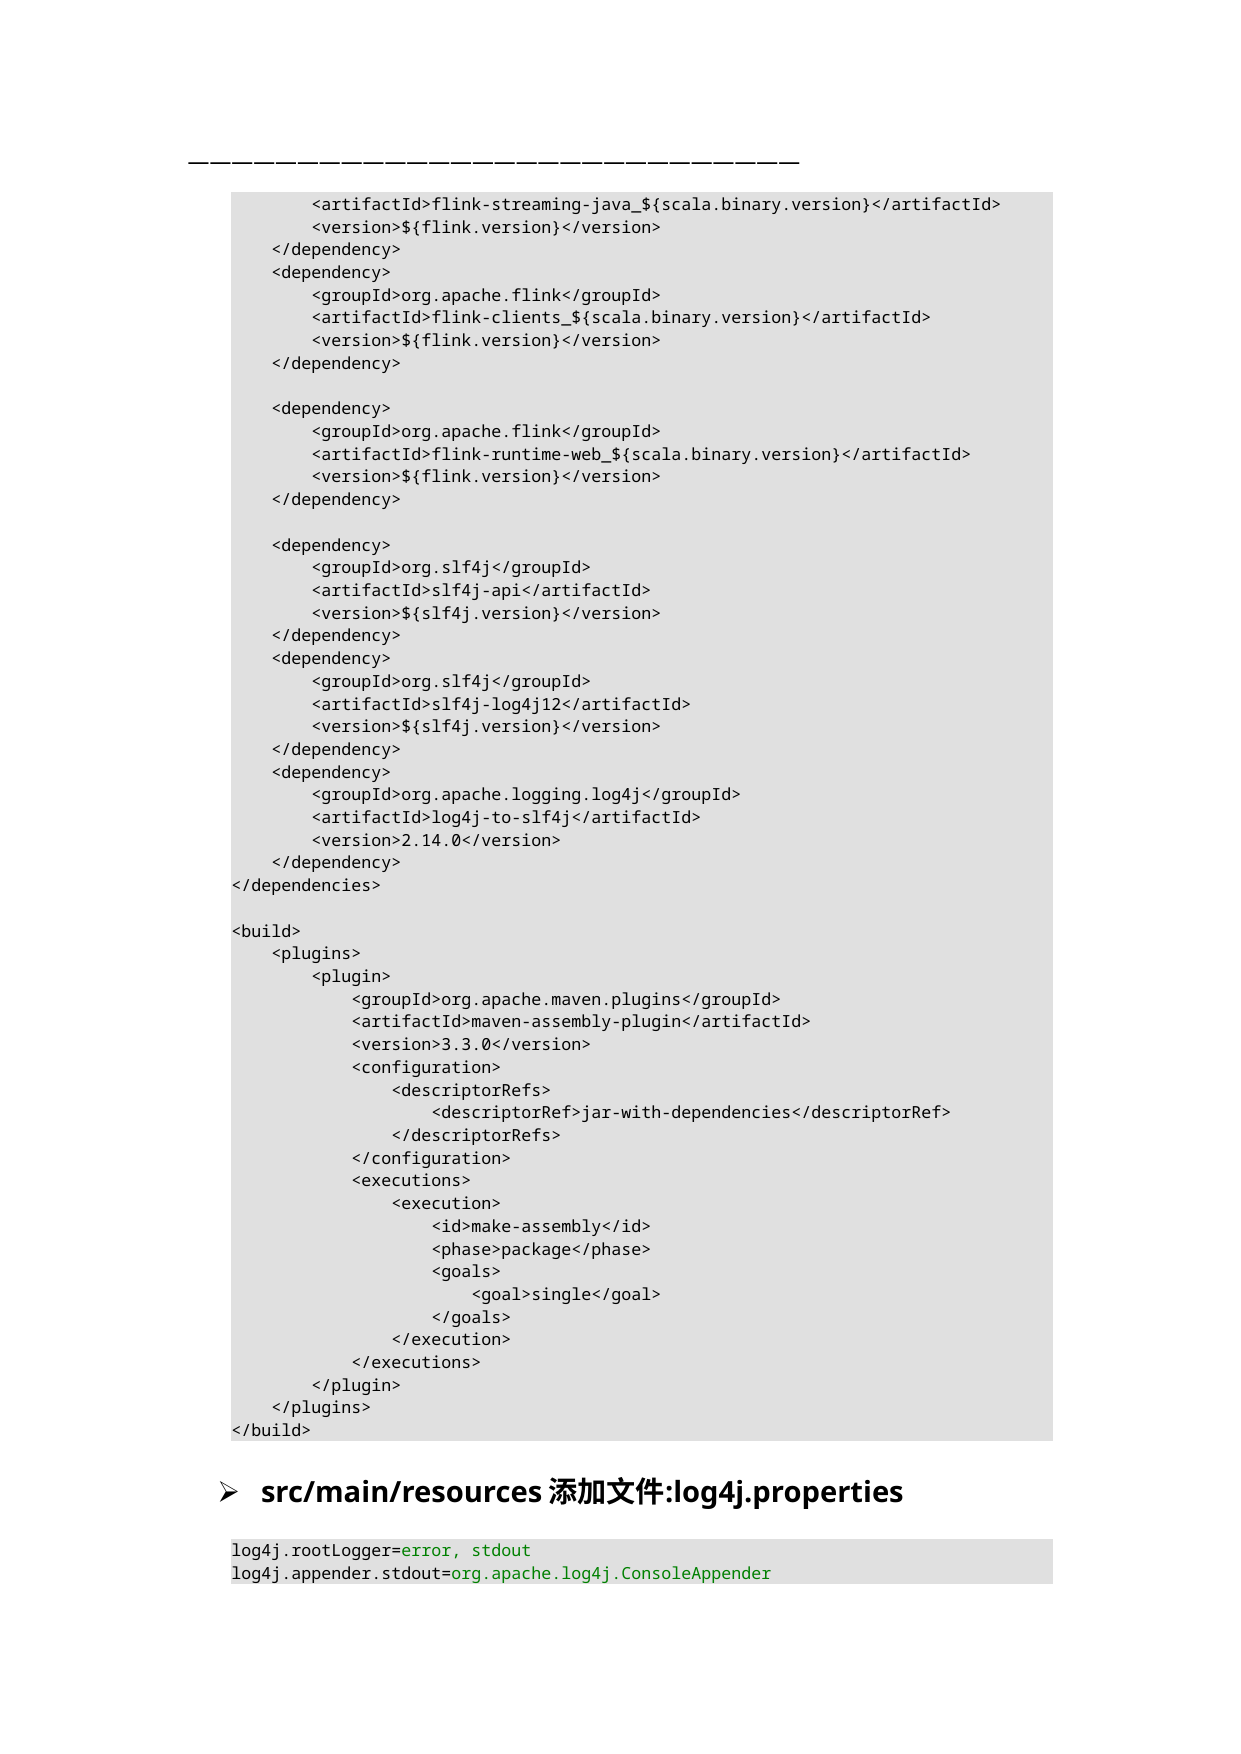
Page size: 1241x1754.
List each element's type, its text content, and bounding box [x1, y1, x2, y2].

text </dependency> </dependencies> <build> <plugins> <plugin> <groupId>org.apache.maven.plugins</groupId> <artifactId>maven-assembly-plugin</artifactId> <version>3.3.0</version> <configuration> <descriptorRefs> <descriptorRef>jar-with-dependencies</descriptorRef> </descriptorRefs> </configuration> <executions> <execution> <id>make-assembly</id> <phase>package</phase> <goals> <goal>single</goal> </goals> </execution> </executions> </plugin> </plugins> </build> [231, 851, 1053, 1441]
text </dependency> <dependency> <groupId>org.apache.logging.log4j</groupId> <artifactId>log4j-to-slf4j</artifactId> <version>2.14.0</version> [231, 737, 1053, 851]
text </dependency> <dependency> <groupId>org.slf4j</groupId> <artifactId>slf4j-log4j12</artifactId> <version>${slf4j.version}</version> [231, 624, 1053, 737]
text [231, 1539, 1053, 1584]
text </dependency> <dependency> <groupId>org.apache.flink</groupId> <artifactId>flink-clients_${scala.binary.version}</artifactId> <version>${flink.version}</version> [231, 238, 1053, 351]
text </dependency> <dependency> <groupId>org.slf4j</groupId> <artifactId>slf4j-api</artifactId> <version>${slf4j.version}</version> [231, 488, 1053, 624]
text </dependency> <dependency> <groupId>org.apache.flink</groupId> <artifactId>flink-runtime-web_${scala.binary.version}</artifactId> <version>${flink.version}</version> [231, 351, 1053, 488]
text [231, 192, 1053, 238]
list src/main/resources添加文件:log4j.properties [217, 1458, 1042, 1523]
